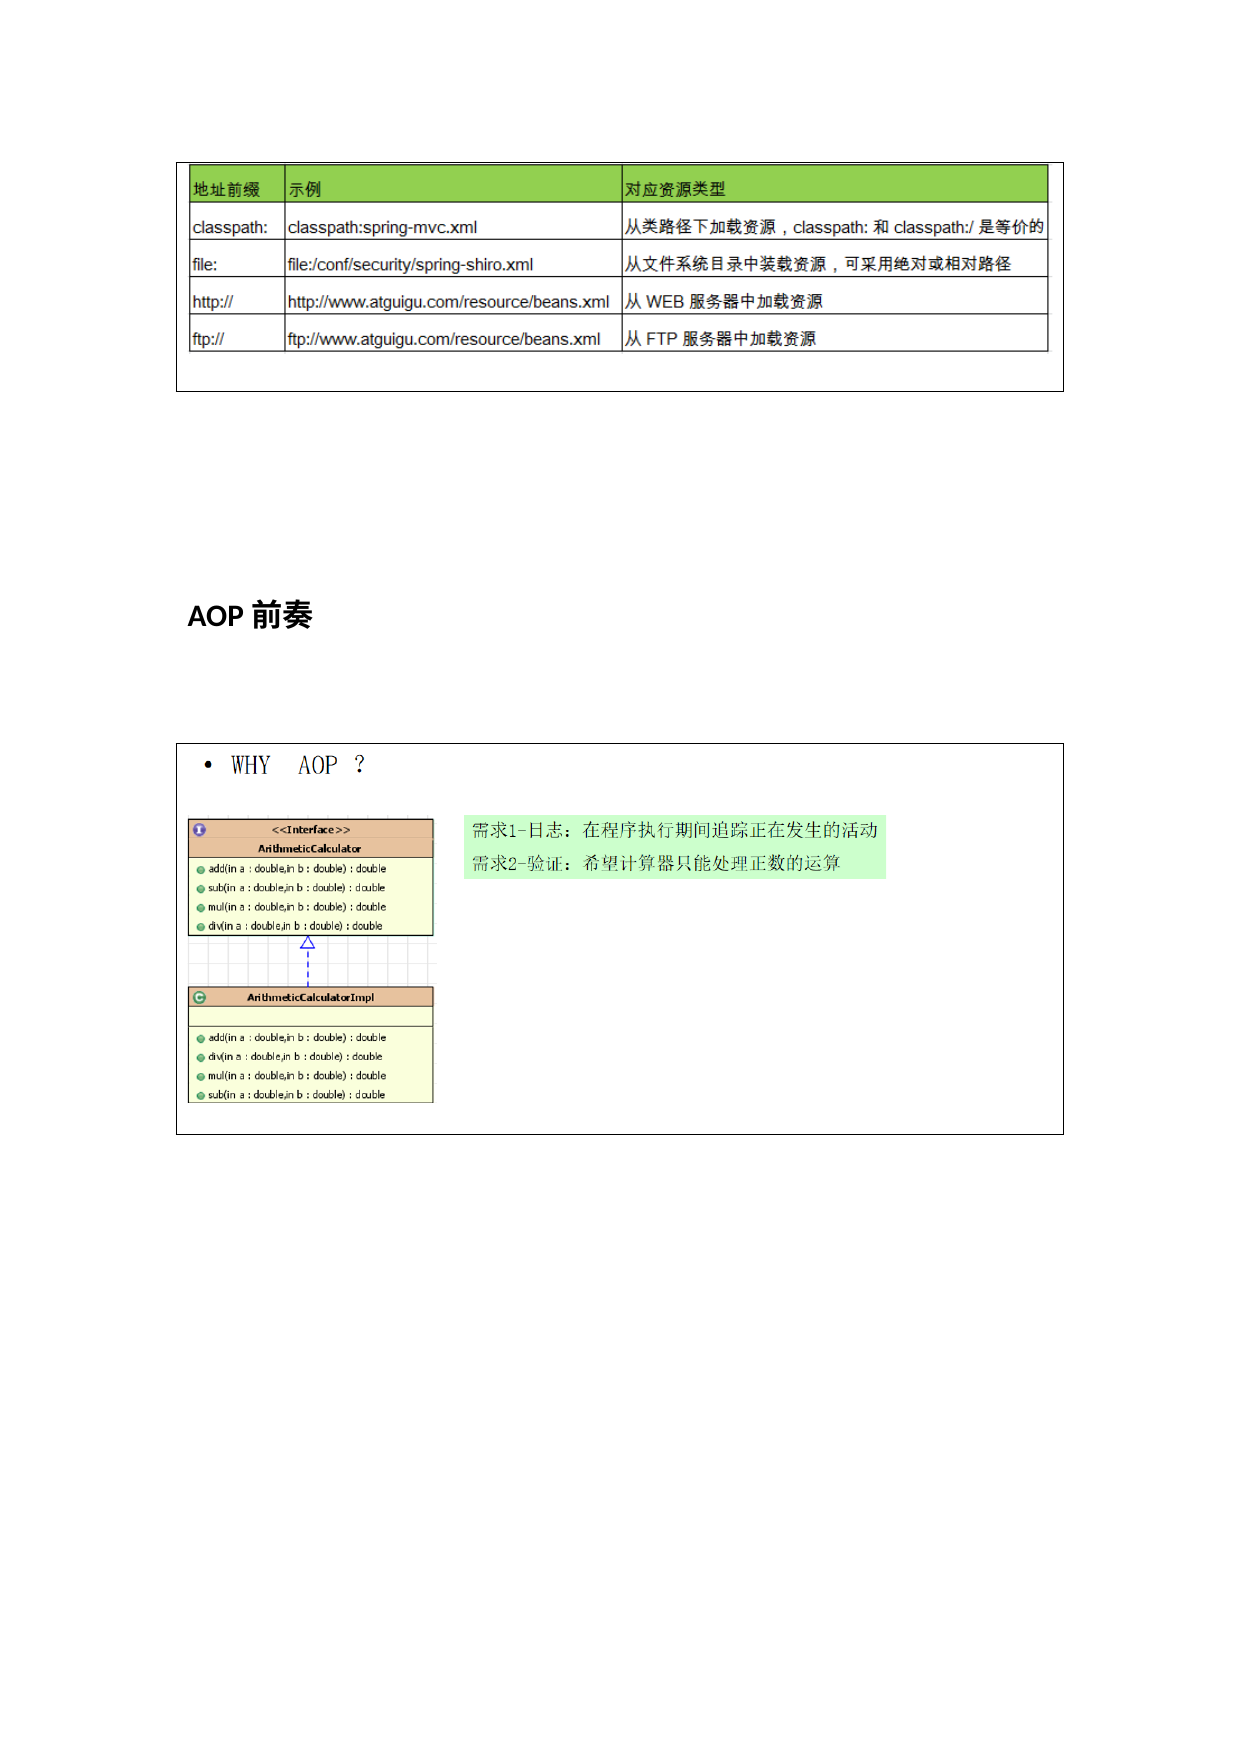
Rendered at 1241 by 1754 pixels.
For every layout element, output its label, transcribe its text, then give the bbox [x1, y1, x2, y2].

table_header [177, 163, 1063, 391]
subtitle AOP 前奏 [187, 581, 1053, 646]
picture [187, 163, 1053, 354]
table_header [177, 744, 1063, 1134]
picture [187, 744, 887, 1103]
